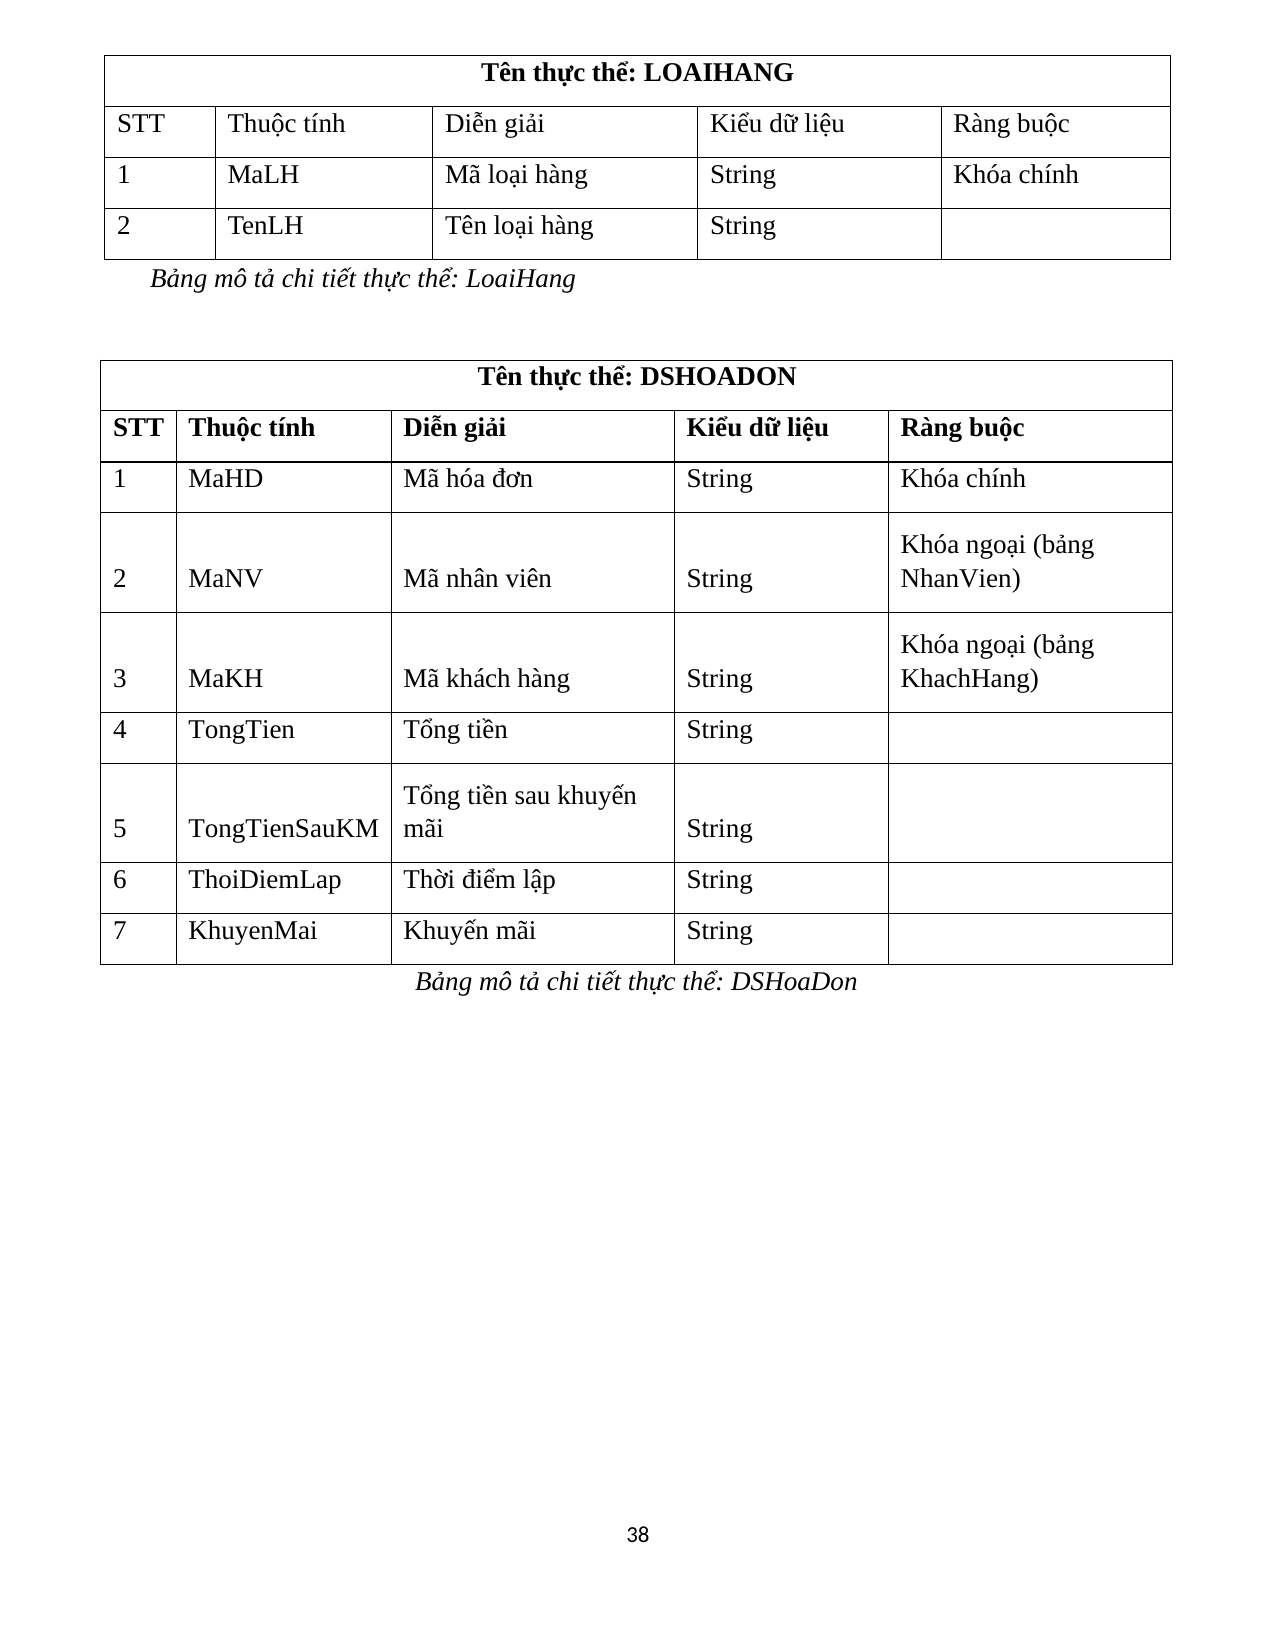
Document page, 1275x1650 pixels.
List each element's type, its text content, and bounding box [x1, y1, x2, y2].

table_cell STT [105, 107, 215, 157]
table_cell 2 [105, 209, 215, 259]
table_cell String [675, 863, 888, 913]
table_cell [889, 764, 1172, 862]
text Bảng mô tả chi tiết thực thể: LoaiHang [150, 260, 1125, 293]
table_cell STT [101, 411, 176, 461]
table_cell Khuyến mãi [392, 914, 674, 964]
table_cell Kiểu dữ liệu [675, 411, 888, 461]
text Bảng mô tả chi tiết thực thể: DSHoaDon [150, 965, 1125, 996]
table_cell TenLH [216, 209, 432, 259]
table_cell Ràng buộc [889, 411, 1172, 461]
table_cell 3 [101, 613, 176, 712]
table_cell 5 [101, 764, 176, 862]
table_cell 7 [101, 914, 176, 964]
table_cell Kiểu dữ liệu [698, 107, 941, 157]
table_cell [889, 863, 1172, 913]
table_cell String [675, 463, 888, 512]
table_cell Thuộc tính [216, 107, 432, 157]
table_cell String [675, 613, 888, 712]
table_cell 1 [105, 158, 215, 208]
table_cell 2 [101, 513, 176, 612]
table_cell MaNV [177, 513, 391, 612]
table_cell 6 [101, 863, 176, 913]
table_cell Thuộc tính [177, 411, 391, 461]
table_cell Khóa chính [889, 463, 1172, 512]
table_cell Mã khách hàng [392, 613, 674, 712]
table_cell Diễn giải [392, 411, 674, 461]
table_cell Ràng buộc [942, 107, 1170, 157]
table_header Tên thực thể: DSHOADON [101, 361, 1172, 410]
table_cell MaKH [177, 613, 391, 712]
table_cell 4 [101, 713, 176, 763]
table_cell String [675, 914, 888, 964]
table_cell Tổng tiền sau khuyến mãi [392, 764, 674, 862]
table_cell [889, 914, 1172, 964]
table_cell [889, 713, 1172, 763]
table_cell [942, 209, 1170, 259]
table_cell String [675, 513, 888, 612]
table_cell Mã nhân viên [392, 513, 674, 612]
table_cell String [698, 158, 941, 208]
table_cell Khóa ngoại (bảng NhanVien) [889, 513, 1172, 612]
table_cell KhuyenMai [177, 914, 391, 964]
table_cell MaHD [177, 463, 391, 512]
table_cell TongTienSauKM [177, 764, 391, 862]
table_cell TongTien [177, 713, 391, 763]
table_cell String [675, 713, 888, 763]
table_cell String [698, 209, 941, 259]
table_cell Tên loại hàng [433, 209, 697, 259]
table_cell Thời điểm lập [392, 863, 674, 913]
table_cell Khóa chính [942, 158, 1170, 208]
table_cell Mã hóa đơn [392, 463, 674, 512]
table_cell MaLH [216, 158, 432, 208]
table_cell Mã loại hàng [433, 158, 697, 208]
table_header Tên thực thể: LOAIHANG [105, 56, 1170, 106]
table_cell Diễn giải [433, 107, 697, 157]
table_cell Khóa ngoại (bảng KhachHang) [889, 613, 1172, 712]
table_cell String [675, 764, 888, 862]
table_cell 1 [101, 463, 176, 512]
table_cell Tổng tiền [392, 713, 674, 763]
table_cell ThoiDiemLap [177, 863, 391, 913]
